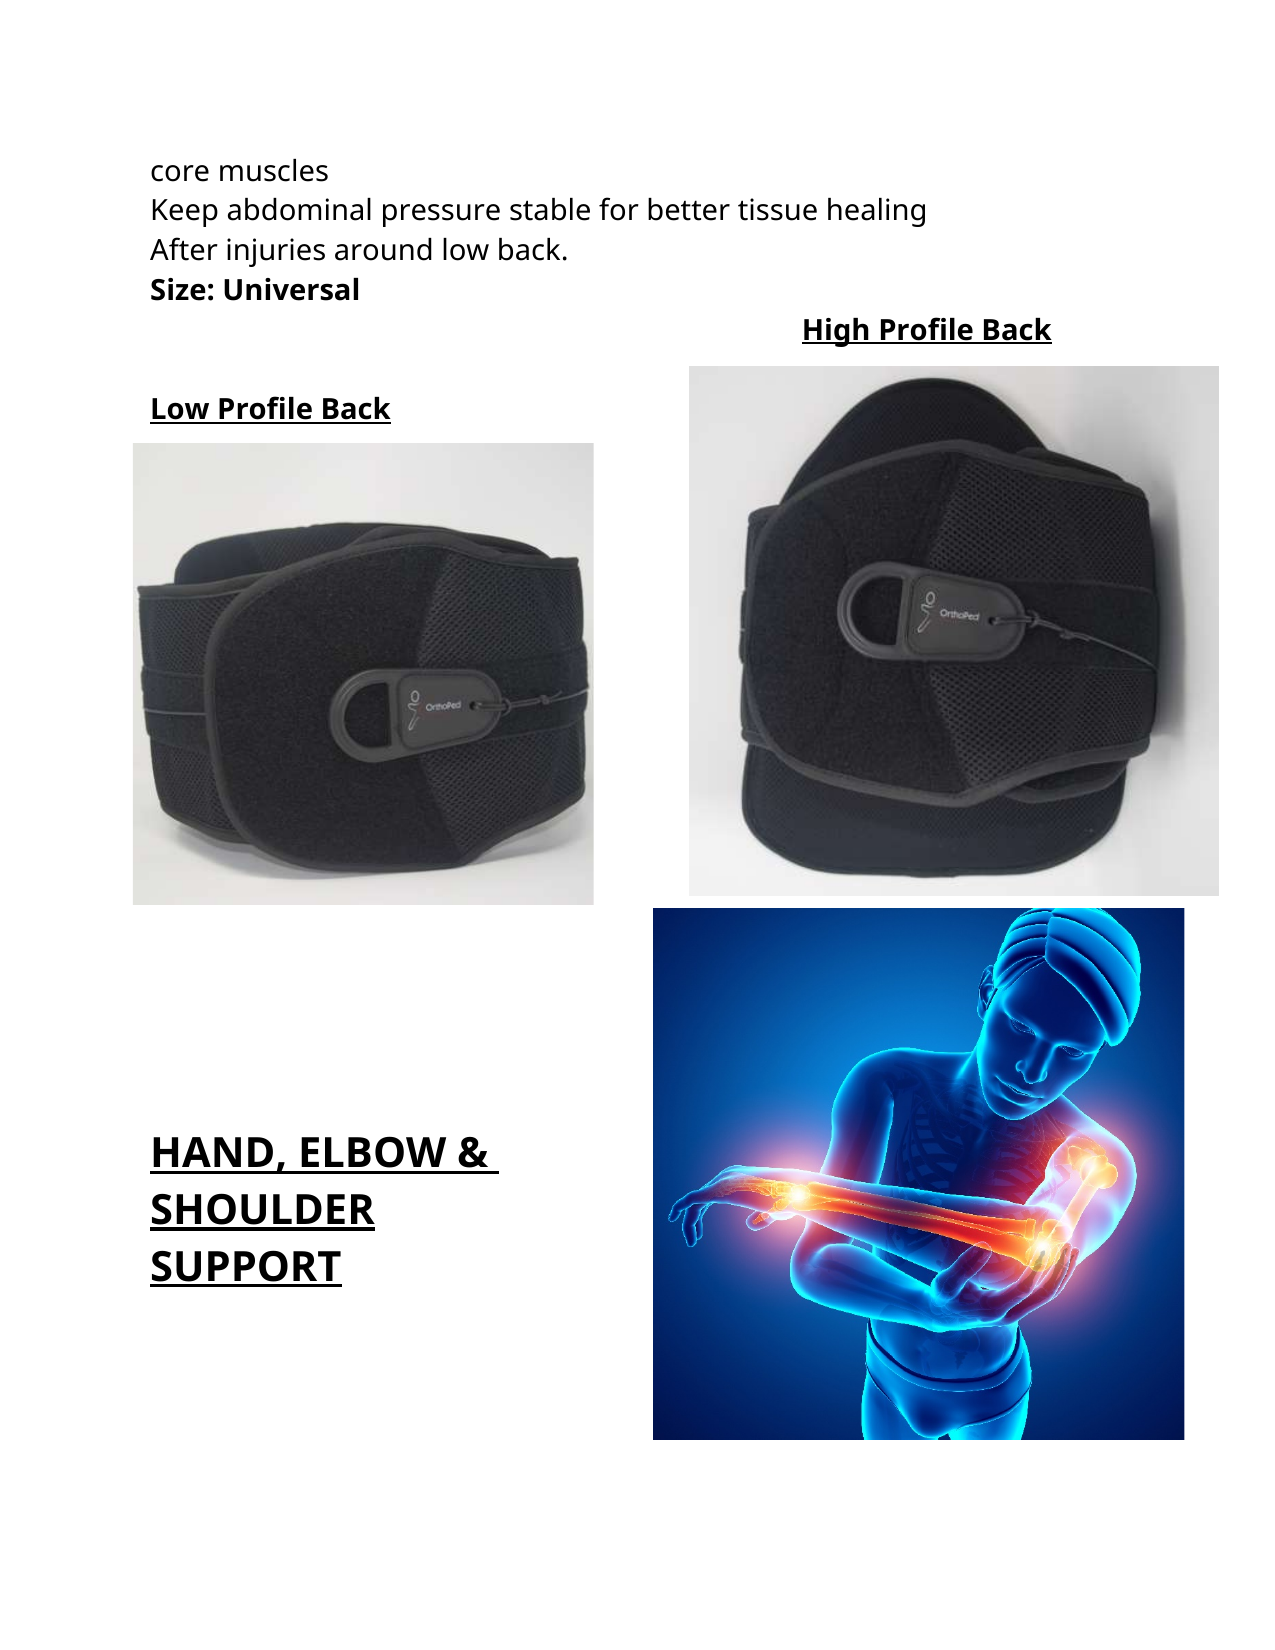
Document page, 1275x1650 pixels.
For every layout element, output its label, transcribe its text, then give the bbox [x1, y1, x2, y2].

picture [1040, 908, 1051, 912]
picture [1053, 913, 1131, 966]
text core muscles [150, 150, 1125, 190]
picture [653, 908, 1185, 1440]
text SUPPORT [150, 1236, 1125, 1293]
text SHOULDER [150, 1179, 1125, 1236]
text After injuries around low back. [150, 229, 1125, 269]
text HAND, ELBOW & [150, 1123, 1125, 1179]
text High Profile Back [150, 309, 1125, 348]
picture [940, 1429, 965, 1440]
text Keep abdominal pressure stable for better tissue healing [150, 190, 1125, 229]
text Size: Universal [150, 269, 1125, 309]
text Low Profile Back [150, 388, 1125, 428]
picture [132, 443, 594, 905]
picture [689, 366, 1219, 896]
